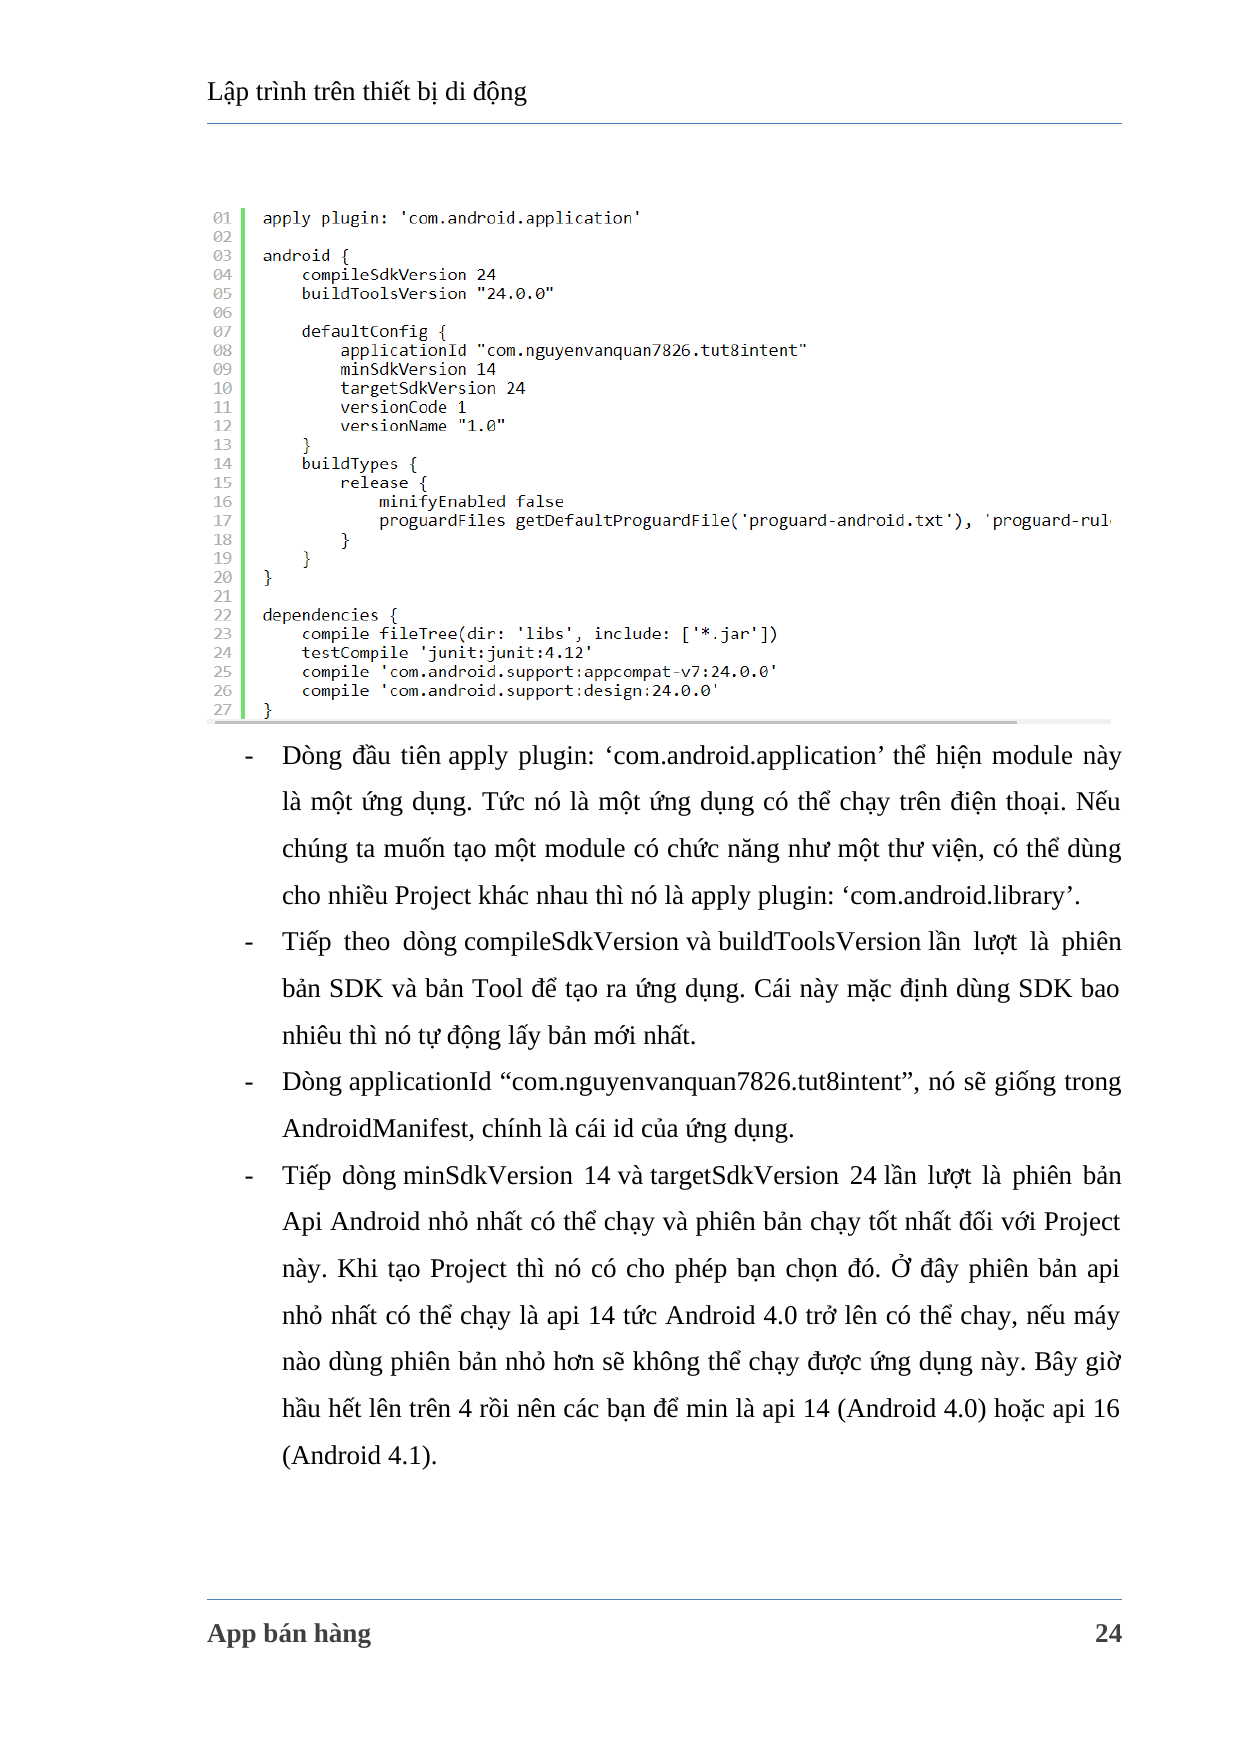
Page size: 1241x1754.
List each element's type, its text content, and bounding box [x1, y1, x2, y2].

list Tiếp theo dòng compileSdkVersion và buildToolsVersion lần lượt là phiên bản SDK và bản Tool để tạo ra ứng dụng. Cái này mặc định dùng SDK bao nhiêu thì nó tự động lấy bản mới nhất. [244, 926, 1122, 1050]
list Tiếp dòng minSdkVersion 14 và targetSdkVersion 24 lần lượt là phiên bản Api Android nhỏ nhất có thể chạy và phiên bản chạy tốt nhất đối với Project này. Khi tạo Project thì nó có cho phép bạn chọn đó. Ở đây phiên bản api nhỏ nhất có thể chạy là api 14 tức Android 4.0 trở lên có thể chay, nếu máy nào dùng phiên bản nhỏ hơn sẽ không thể chạy được ứng dụng này. Bây giờ hầu hết lên trên 4 rồi nên các bạn để min là api 14 (Android 4.0) hoặc api 16 (Android 4.1). [244, 1159, 1122, 1470]
picture [206, 206, 1123, 724]
list Dòng applicationId “com.nguyenvanquan7826.tut8intent”, nó sẽ giống trong AndroidManifest, chính là cái id của ứng dụng. [244, 1066, 1122, 1143]
list Dòng đầu tiên apply plugin: ‘com.android.application’ thể hiện module này là một ứng dụng. Tức nó là một ứng dụng có thể chạy trên điện thoại. Nếu chúng ta muốn tạo một module có chức năng như một thư viện, có thể dùng cho nhiều Project khác nhau thì nó là apply plugin: ‘com.android.library’. [244, 739, 1122, 910]
